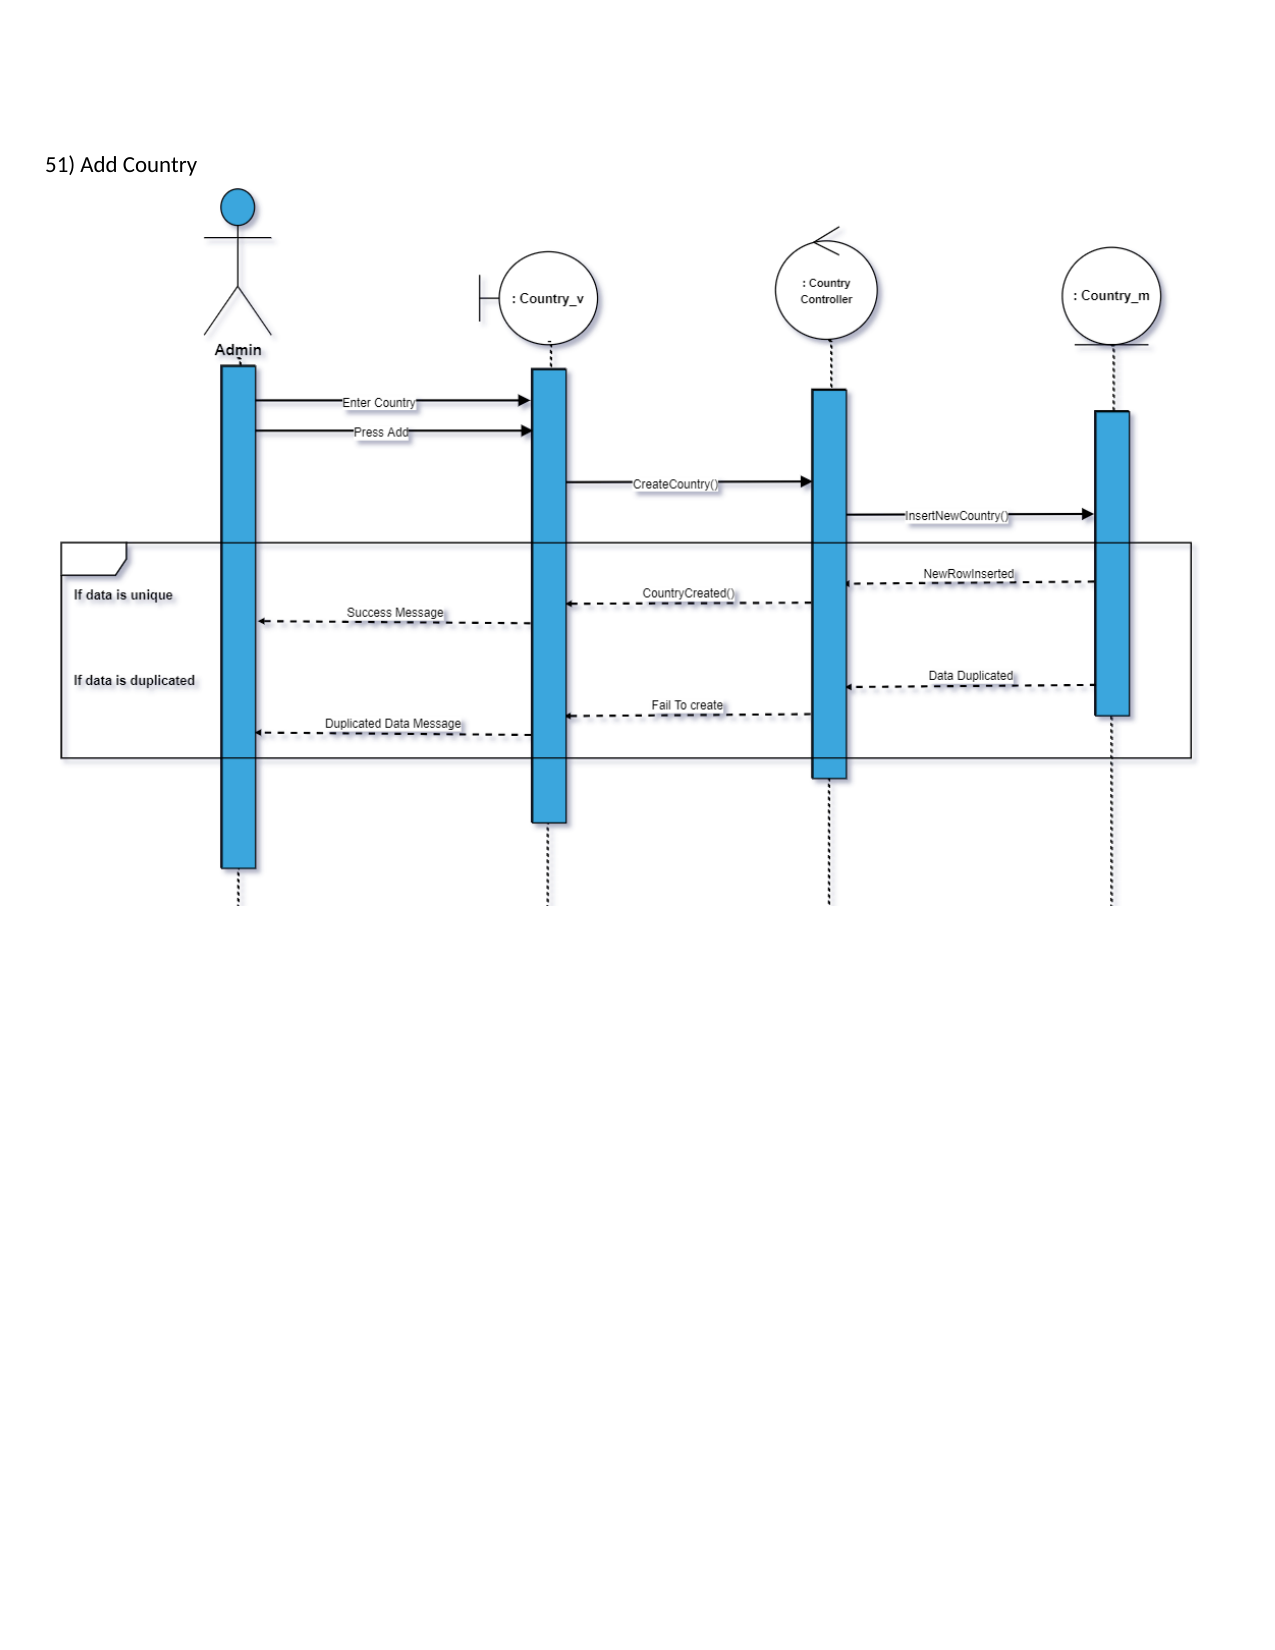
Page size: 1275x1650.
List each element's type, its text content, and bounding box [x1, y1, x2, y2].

picture [45, 180, 1200, 906]
text 51) Add Country [45, 150, 1200, 180]
